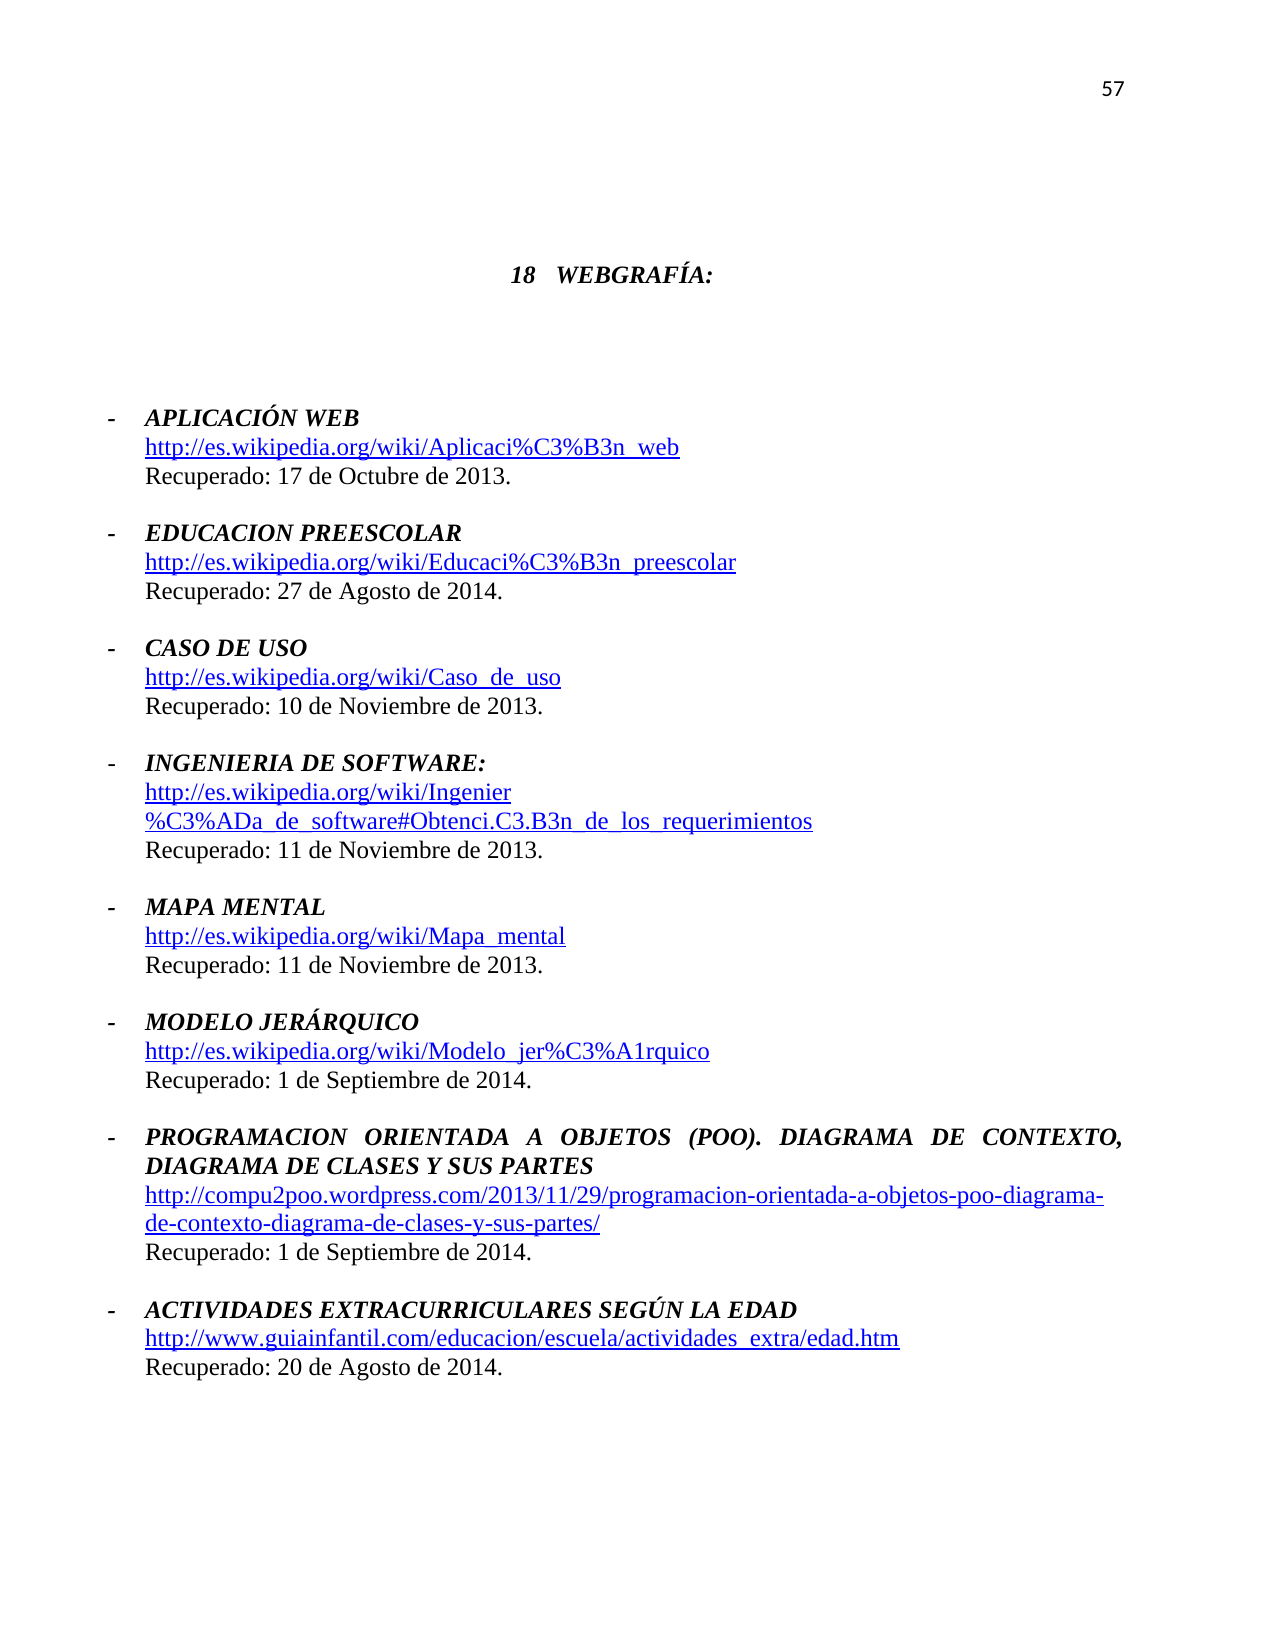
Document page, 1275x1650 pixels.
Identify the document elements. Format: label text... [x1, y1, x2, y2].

list Recuperado: 11 de Noviembre de 2013. [145, 950, 1124, 978]
list http://es.wikipedia.org/wiki/Aplicaci%C3%B3n_web [145, 432, 1124, 461]
list http://www.guiainfantil.com/educacion/escuela/actividades_extra/edad.htm [145, 1323, 1124, 1352]
text Recuperado: 10 de Noviembre de 2013. [145, 691, 1124, 720]
list http://es.wikipedia.org/wiki/Educaci%C3%B3n_preescolar [145, 547, 1124, 576]
list Recuperado: 1 de Septiembre de 2014. [145, 1065, 1124, 1093]
list http://es.wikipedia.org/wiki/Ingenier%C3%ADa_de_software#Obtenci.C3.B3n_de_los_requerimientos [145, 777, 1124, 835]
list INGENIERIA DE SOFTWARE: [107, 748, 1124, 777]
list Recuperado: 17 de Octubre de 2013. [145, 461, 1124, 490]
list Recuperado: 27 de Agosto de 2014. [145, 576, 1124, 605]
list http://es.wikipedia.org/wiki/Mapa_mental [145, 921, 1124, 950]
text http://es.wikipedia.org/wiki/Caso_de_uso [145, 662, 1124, 691]
list http://compu2poo.wordpress.com/2013/11/29/programacion-orientada-a-objetos-poo-diagrama-de-contexto-diagrama-de-clases-y-sus-partes/ [145, 1180, 1124, 1237]
list APLICACIÓN WEB [107, 403, 1124, 432]
list Recuperado: 1 de Septiembre de 2014. [145, 1237, 1124, 1266]
list ACTIVIDADES EXTRACURRICULARES SEGÚN LA EDAD [107, 1295, 1124, 1323]
list MAPA MENTAL [107, 892, 1124, 921]
list PROGRAMACION ORIENTADA A OBJETOS (POO). DIAGRAMA DE CONTEXTO, DIAGRAMA DE CLASES Y SUS PARTES [107, 1122, 1124, 1180]
list CASO DE USO [107, 633, 1124, 662]
list Recuperado: 11 de Noviembre de 2013. [145, 835, 1124, 863]
list Recuperado: 20 de Agosto de 2014. [145, 1352, 1124, 1381]
subtitle Webgrafía: [100, 260, 1124, 288]
list MODELO JERÁRQUICO [107, 1007, 1124, 1036]
list EDUCACION PREESCOLAR [107, 518, 1124, 547]
list http://es.wikipedia.org/wiki/Modelo_jer%C3%A1rquico [145, 1036, 1124, 1065]
